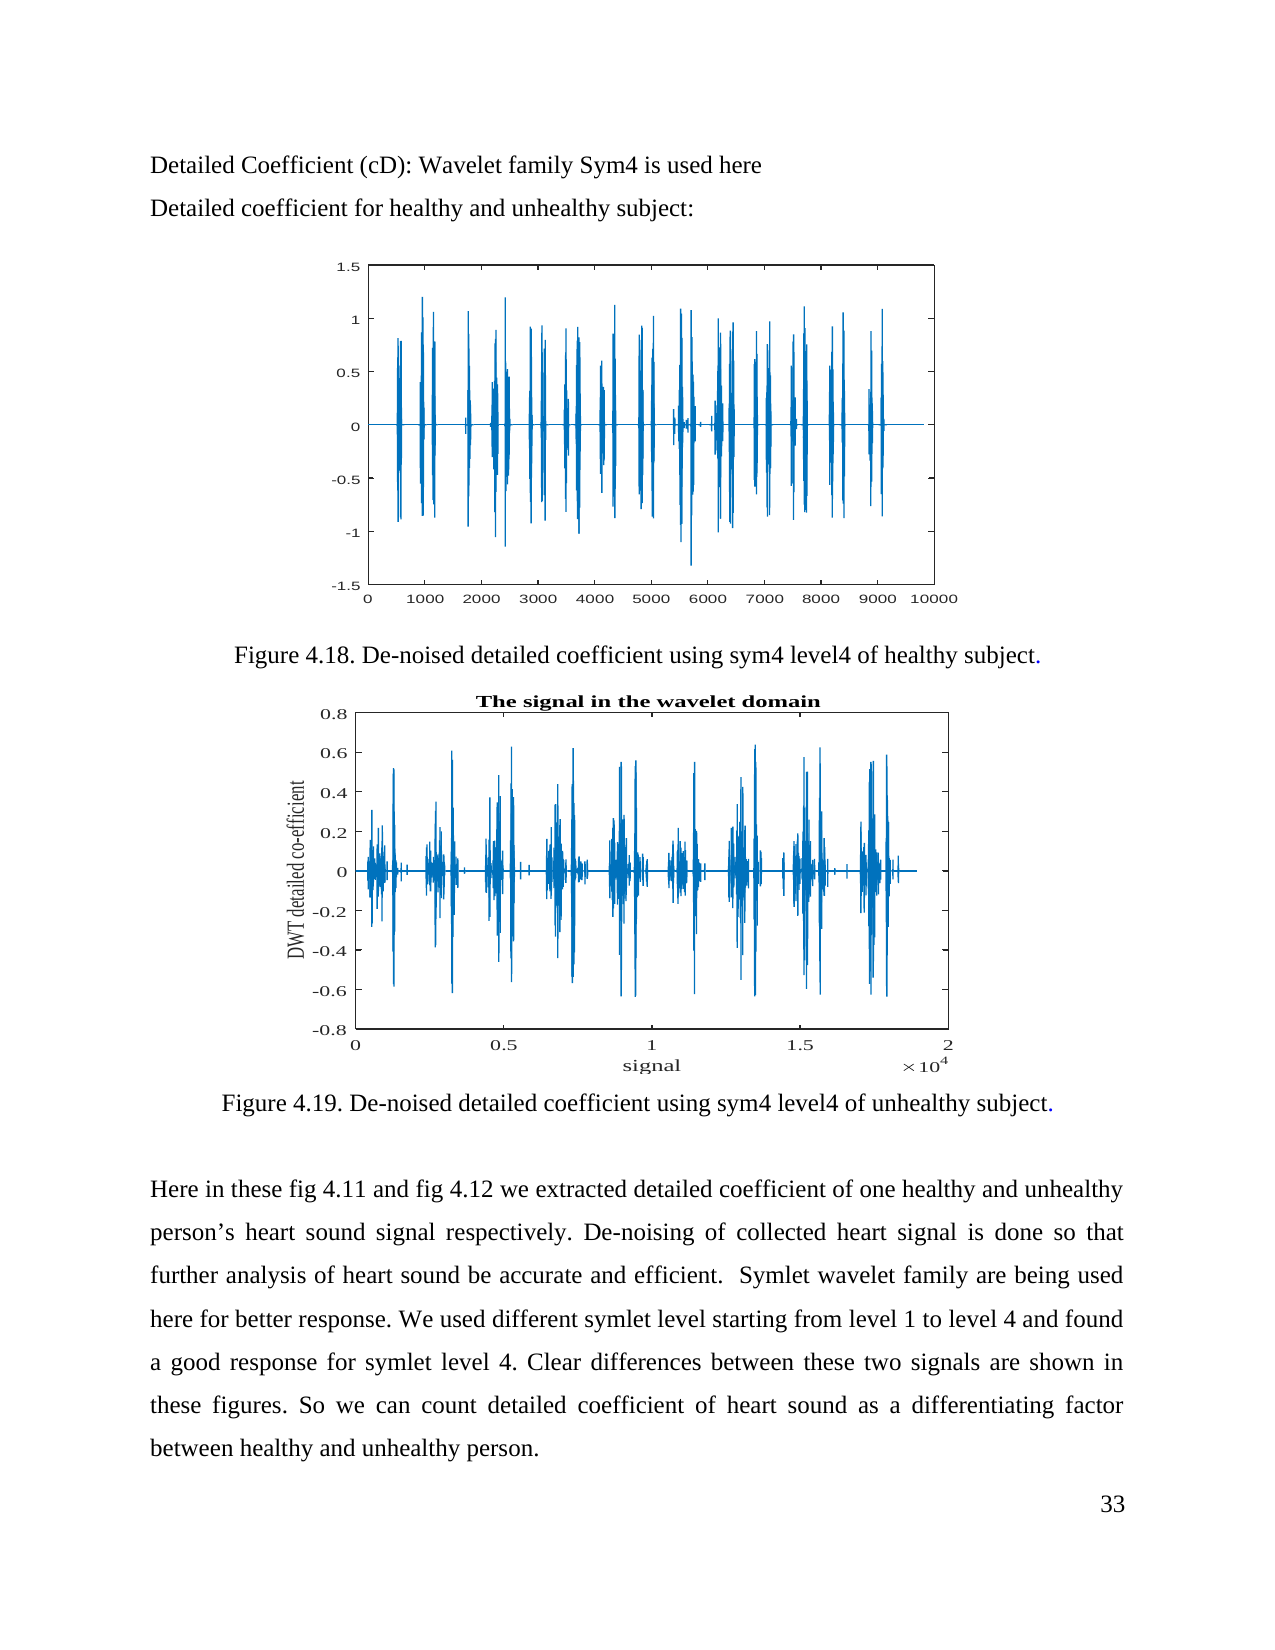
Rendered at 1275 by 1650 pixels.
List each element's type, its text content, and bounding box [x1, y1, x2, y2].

text Here in these fig 4.11 and fig 4.12 we extracted detailed coefficient of one healthy and unhealthy person’s heart sound signal respectively. De-noising of collected heart signal is done so that further analysis of heart sound be accurate and efficient. Symlet wavelet family are being used here for better response. We used different symlet level starting from level 1 to level 4 and found a good response for symlet level 4. Clear differences between these two signals are shown in these figures. So we can count detailed coefficient of heart sound as a differentiating factor between healthy and unhealthy person. [150, 1174, 1125, 1462]
text Detailed Coefficient (cD): Wavelet family Sym4 is used here [150, 150, 1125, 179]
text Detailed coefficient for healthy and unhealthy subject: [150, 193, 1125, 222]
